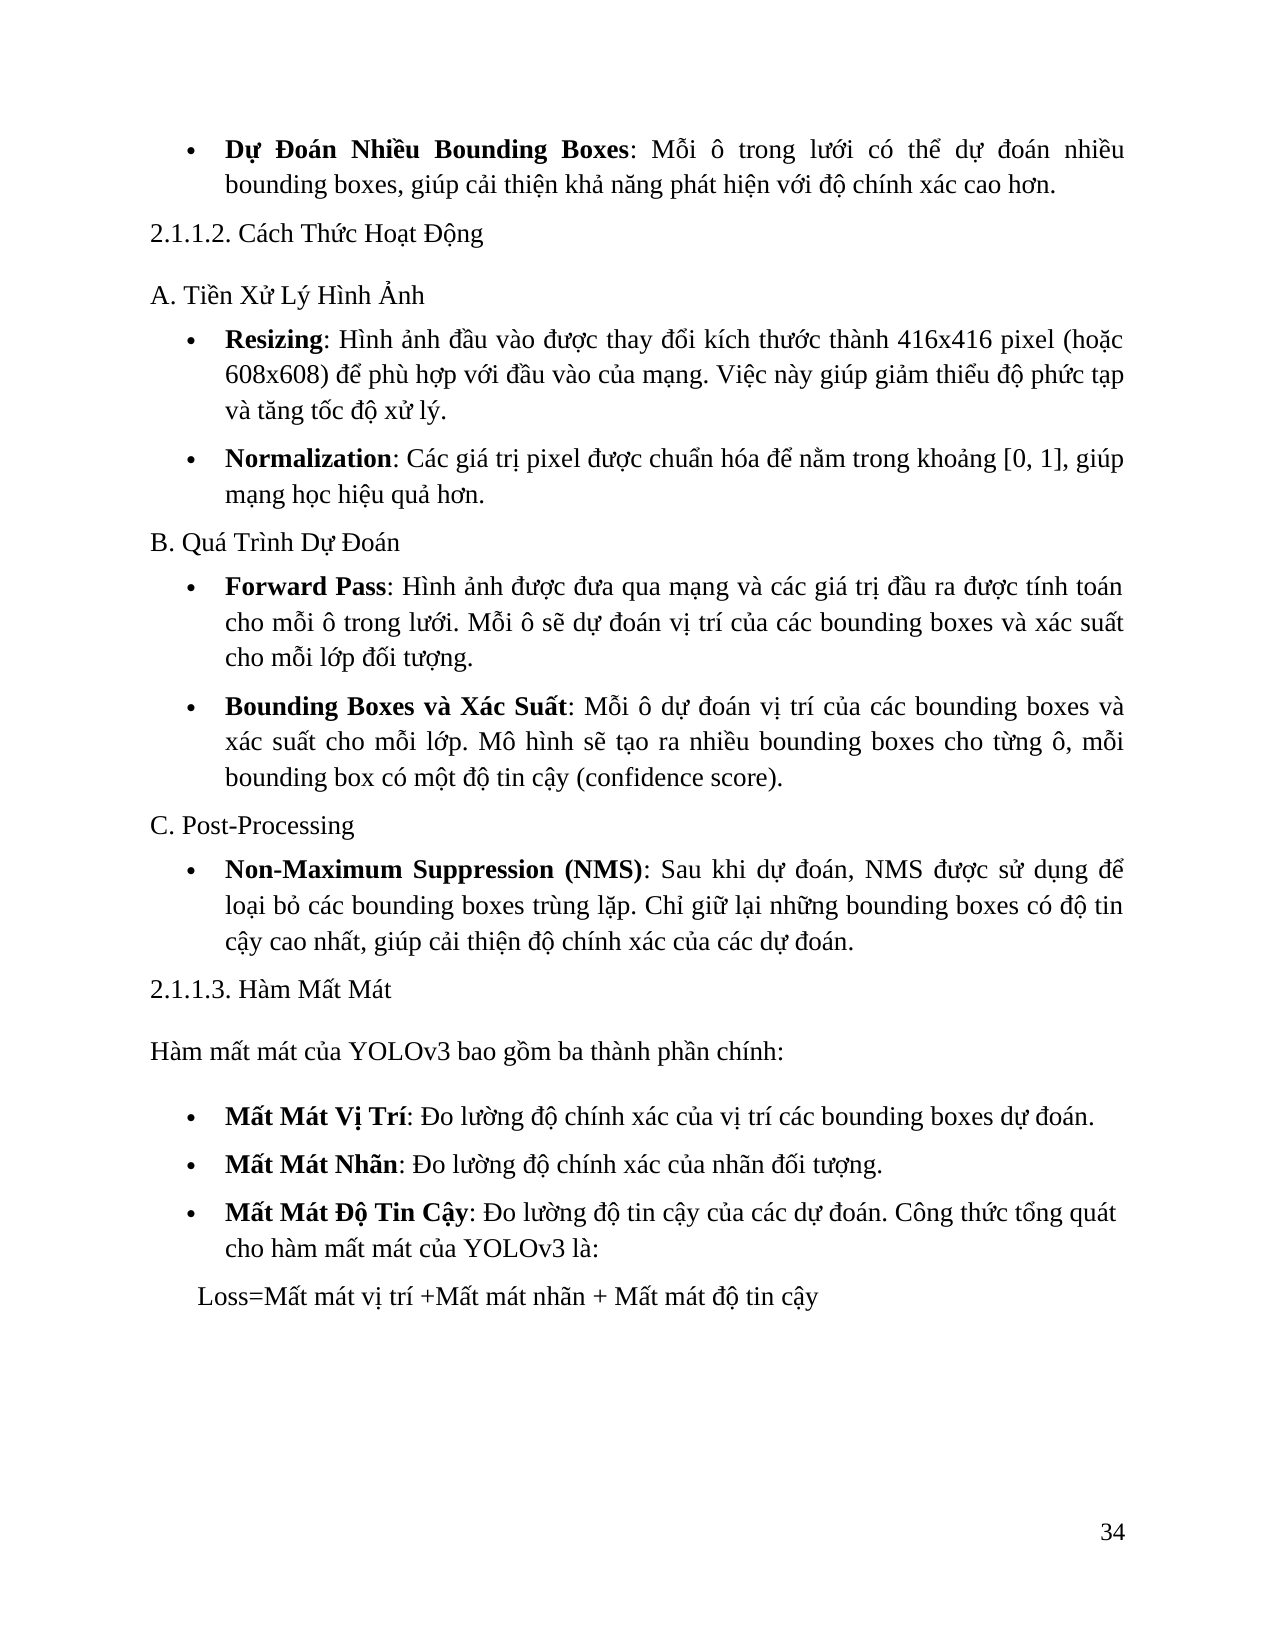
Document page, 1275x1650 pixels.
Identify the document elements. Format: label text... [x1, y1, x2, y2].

text 2.1.1.2. Cách Thức Hoạt Động [150, 217, 1125, 248]
list Bounding Boxes và Xác Suất: Mỗi ô dự đoán vị trí của các bounding boxes và xác suất cho mỗi lớp. Mô hình sẽ tạo ra nhiều bounding boxes cho từng ô, mỗi bounding box có một độ tin cậy (confidence score). [187, 690, 1125, 792]
text Hàm mất mát của YOLOv3 bao gồm ba thành phần chính: [150, 1035, 1125, 1066]
text C. Post-Processing [150, 809, 1125, 841]
list Mất Mát Nhãn: Đo lường độ chính xác của nhãn đối tượng. [187, 1148, 1125, 1179]
text B. Quá Trình Dự Đoán [150, 526, 1125, 558]
list Resizing: Hình ảnh đầu vào được thay đổi kích thước thành 416x416 pixel (hoặc 608x608) để phù hợp với đầu vào của mạng. Việc này giúp giảm thiểu độ phức tạp và tăng tốc độ xử lý. [187, 323, 1125, 425]
text Loss=Mất mát vị trí +Mất mát nhãn + Mất mát độ tin cậy [150, 1280, 1125, 1312]
list Dự Đoán Nhiều Bounding Boxes: Mỗi ô trong lưới có thể dự đoán nhiều bounding boxes, giúp cải thiện khả năng phát hiện với độ chính xác cao hơn. [187, 133, 1125, 200]
list Forward Pass: Hình ảnh được đưa qua mạng và các giá trị đầu ra được tính toán cho mỗi ô trong lưới. Mỗi ô sẽ dự đoán vị trí của các bounding boxes và xác suất cho mỗi lớp đối tượng. [187, 570, 1125, 673]
list Non-Maximum Suppression (NMS): Sau khi dự đoán, NMS được sử dụng để loại bỏ các bounding boxes trùng lặp. Chỉ giữ lại những bounding boxes có độ tin cậy cao nhất, giúp cải thiện độ chính xác của các dự đoán. [187, 853, 1125, 956]
text A. Tiền Xử Lý Hình Ảnh [150, 279, 1125, 310]
list Mất Mát Vị Trí: Đo lường độ chính xác của vị trí các bounding boxes dự đoán. [187, 1100, 1125, 1131]
list Normalization: Các giá trị pixel được chuẩn hóa để nằm trong khoảng [0, 1], giúp mạng học hiệu quả hơn. [187, 442, 1125, 509]
list Mất Mát Độ Tin Cậy: Đo lường độ tin cậy của các dự đoán. Công thức tổng quát cho hàm mất mát của YOLOv3 là: [187, 1196, 1125, 1263]
text 2.1.1.3. Hàm Mất Mát [150, 973, 1125, 1004]
